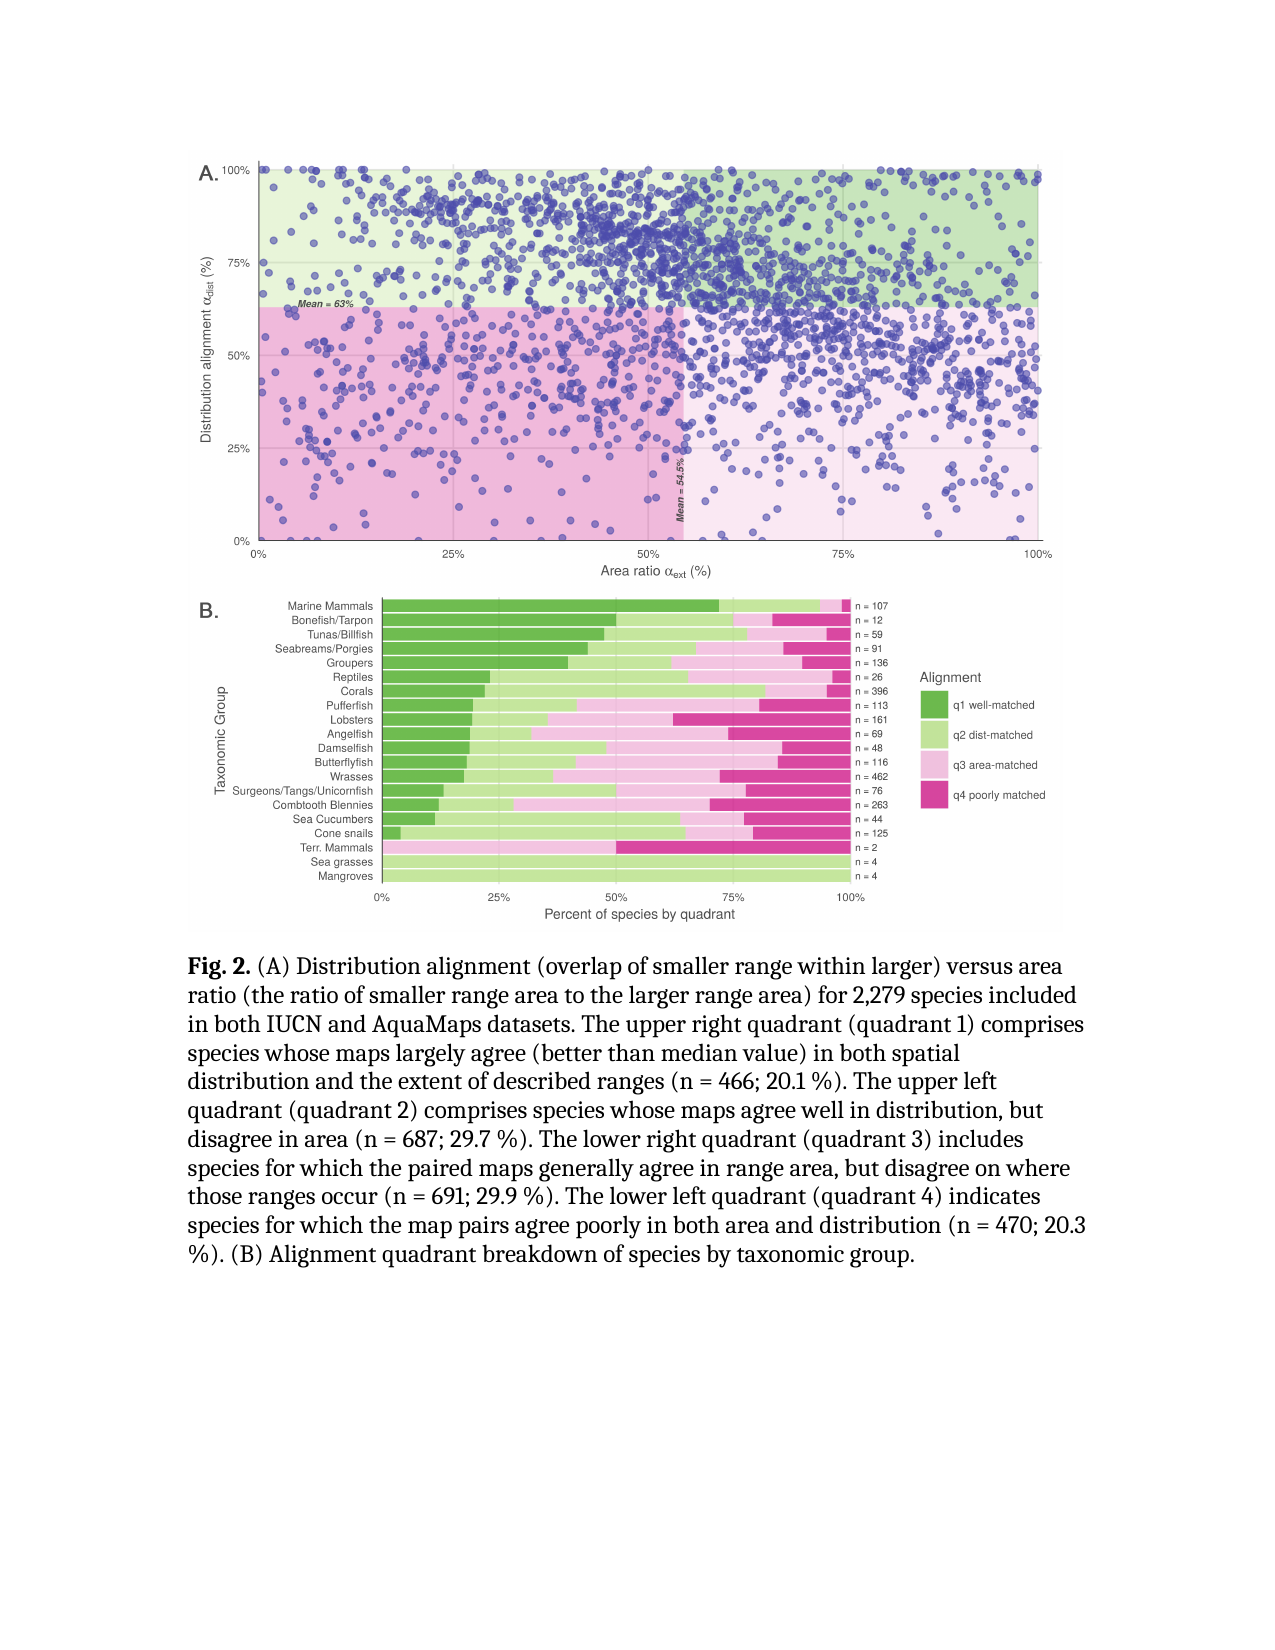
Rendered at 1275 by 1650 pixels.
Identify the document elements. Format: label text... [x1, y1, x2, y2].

text Fig. 2. (A) Distribution alignment (overlap of smaller range within larger) versus area ratio (the ratio of smaller range area to the larger range area) for 2,279 species included in both IUCN and AquaMaps datasets. The upper right quadrant (quadrant 1) comprises species whose maps largely agree (better than median value) in both spatial distribution and the extent of described ranges (n = 466; 20.1 %). The upper left quadrant (quadrant 2) comprises species whose maps agree well in distribution, but disagree in area (n = 687; 29.7 %). The lower right quadrant (quadrant 3) includes species for which the paired maps generally agree in range area, but disagree on where those ranges occur (n = 691; 29.9 %). The lower left quadrant (quadrant 4) indicates species for which the map pairs agree poorly in both area and distribution (n = 470; 20.3 %). (B) Alignment quadrant breakdown of species by taxonomic group. [187, 952, 1087, 1268]
picture [187, 150, 1063, 932]
